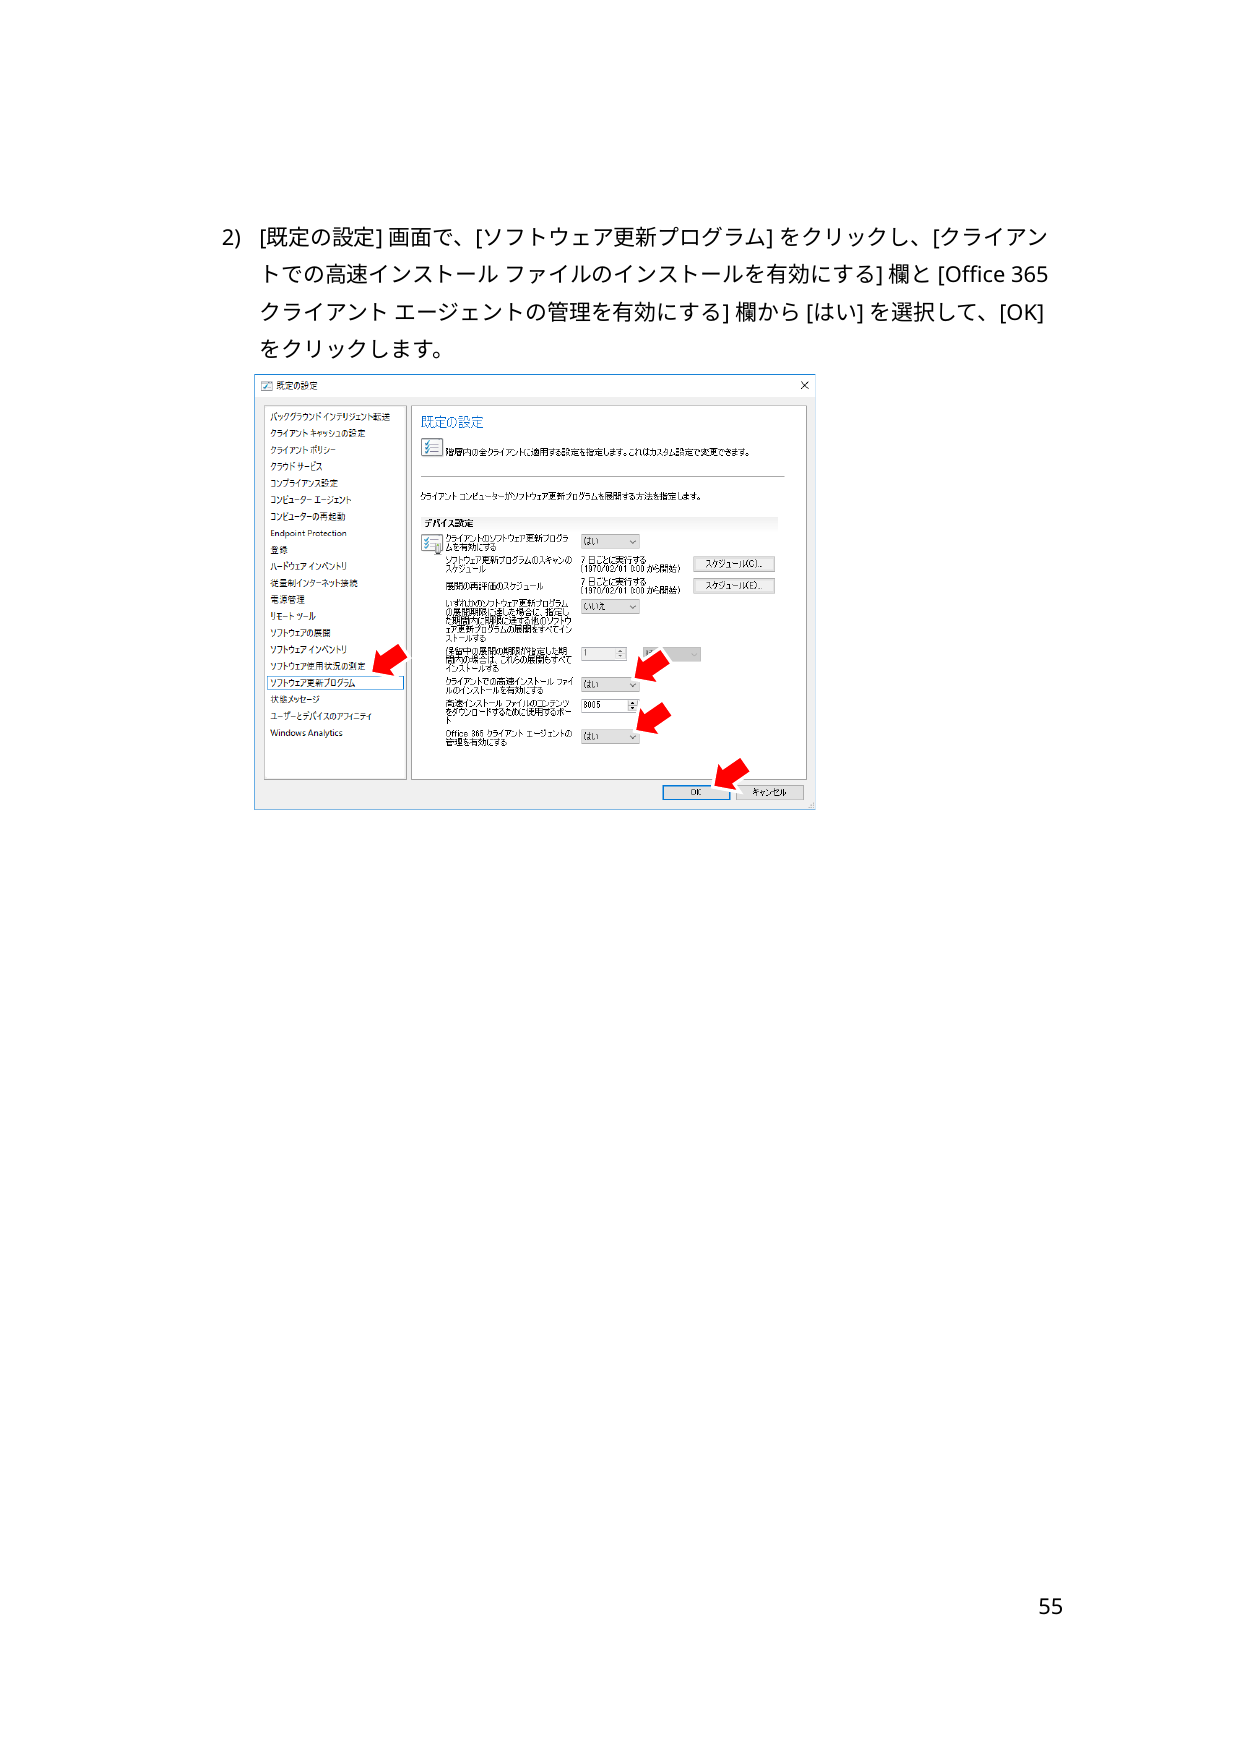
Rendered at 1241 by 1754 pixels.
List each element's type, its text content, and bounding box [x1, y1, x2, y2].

list [既定の設定] 画面で、[ソフトウェア更新プログラム] をクリックし、[クライアントでの高速インストール ファイルのインストールを有効にする] 欄と [Office 365 クライアント エージェントの管理を有効にする] 欄から [はい] を選択して、[OK] をクリックします。 [222, 217, 1063, 367]
picture [254, 374, 816, 810]
